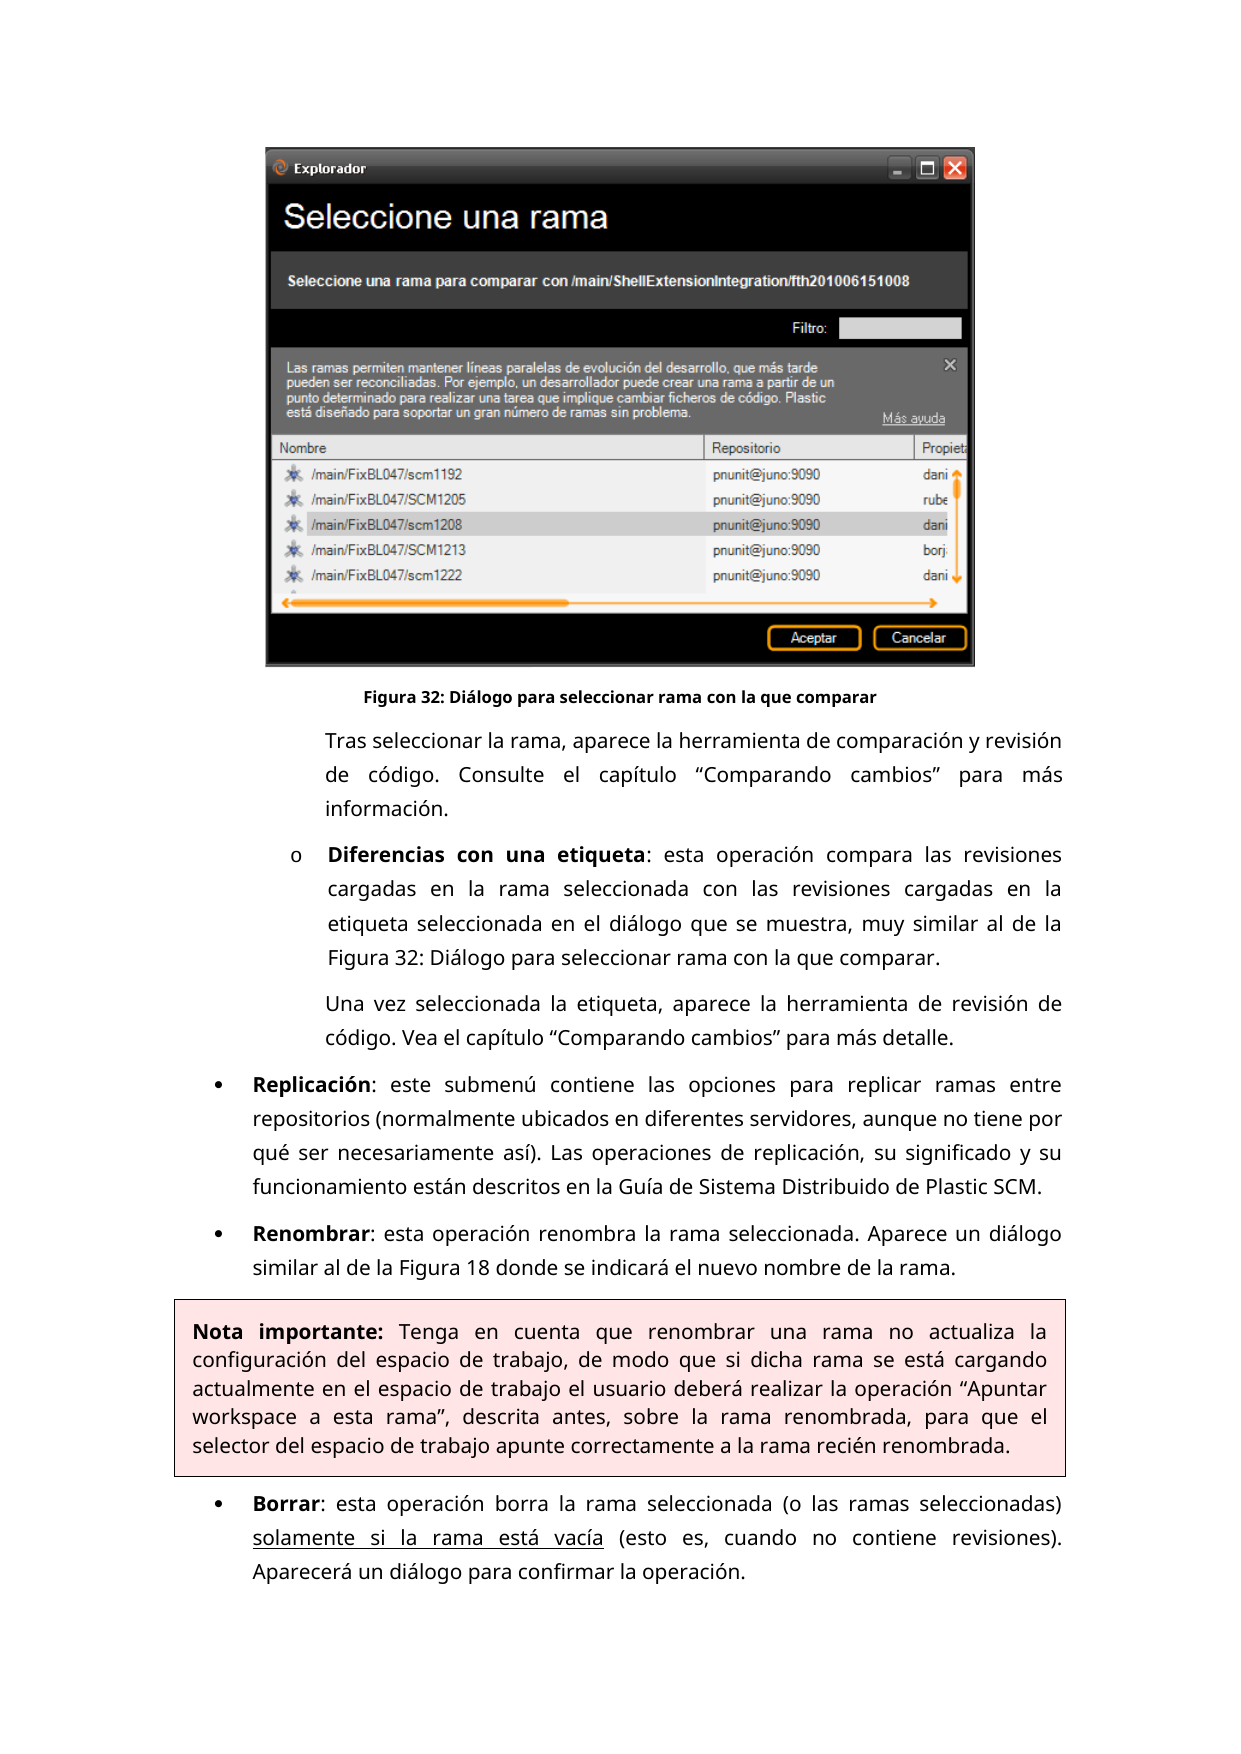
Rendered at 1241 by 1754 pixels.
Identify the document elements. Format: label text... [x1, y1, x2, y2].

text Tras seleccionar la rama, aparece la herramienta de comparación y revisión de código. Consulte el capítulo “Comparando cambios” para más información. [325, 726, 1063, 822]
list Replicación: este submenú contiene las opciones para replicar ramas entre repositorios (normalmente ubicados en diferentes servidores, aunque no tiene por qué ser necesariamente así). Las operaciones de replicación, su significado y su funcionamiento están descritos en la Guía de Sistema Distribuido de Plastic SCM. [215, 1070, 1063, 1201]
list Diferencias con una etiqueta: esta operación compara las revisiones cargadas en la rama seleccionada con las revisiones cargadas en la etiqueta seleccionada en el diálogo que se muestra, muy similar al de la Figura 32: Diálogo para seleccionar rama con la que comparar. [290, 840, 1063, 971]
list Borrar: esta operación borra la rama seleccionada (o las ramas seleccionadas) solamente si la rama está vacía (esto es, cuando no contiene revisiones). Aparecerá un diálogo para confirmar la operación. [215, 1489, 1063, 1586]
text Nota importante: Tenga en cuenta que renombrar una rama no actualiza la configuración del espacio de trabajo, de modo que si dicha rama se está cargando actualmente en el espacio de trabajo el usuario deberá realizar la operación “Apuntar workspace a esta rama”, descrita antes, sobre la rama renombrada, para que el selector del espacio de trabajo apunte correctamente a la rama recién renombrada. [175, 1300, 1065, 1476]
text Figura 32: Diálogo para seleccionar rama con la que comparar [177, 686, 1063, 709]
text Una vez seleccionada la etiqueta, aparece la herramienta de revisión de código. Vea el capítulo “Comparando cambios” para más detalle. [325, 989, 1063, 1052]
picture [265, 147, 975, 668]
